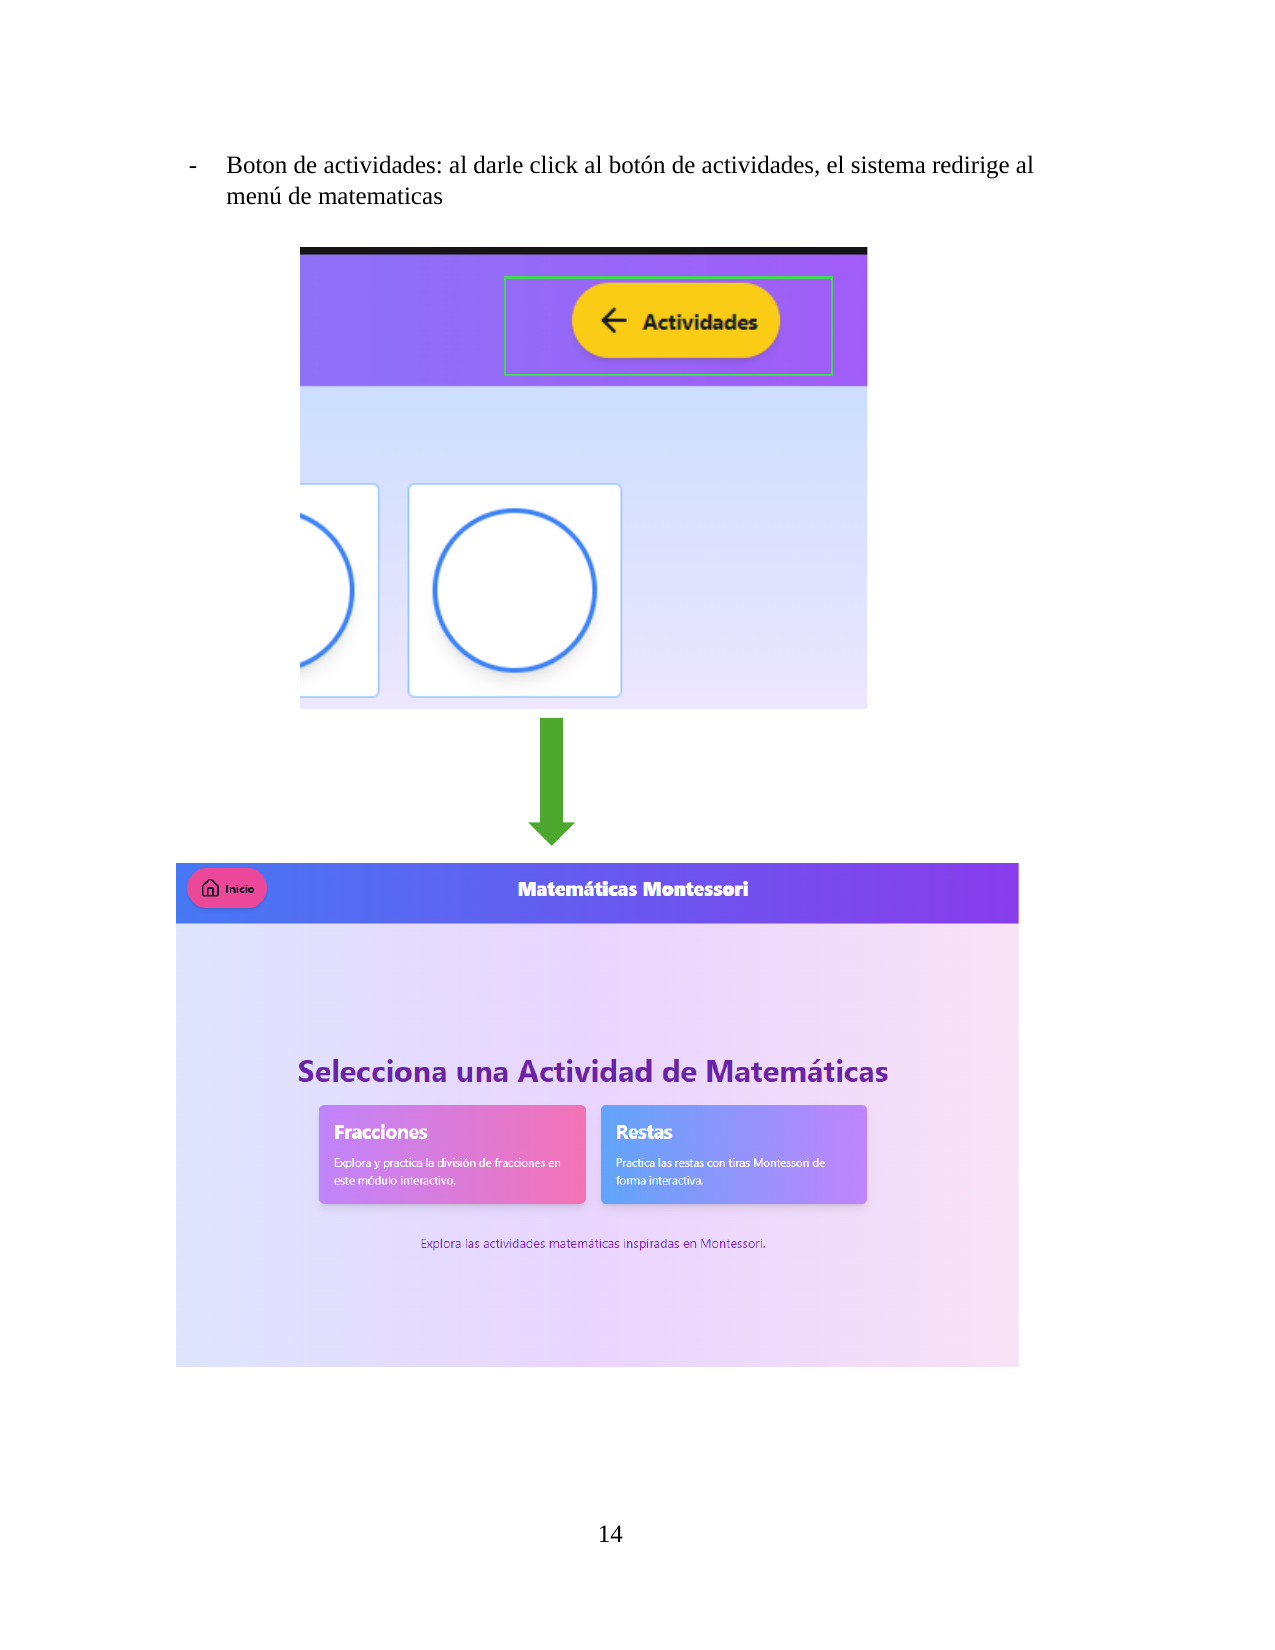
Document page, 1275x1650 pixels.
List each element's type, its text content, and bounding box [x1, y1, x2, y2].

picture [176, 863, 1019, 1367]
list Boton de actividades: al darle click al botón de actividades, el sistema redirige al menú de matematicas [189, 150, 1069, 210]
picture [300, 247, 868, 709]
